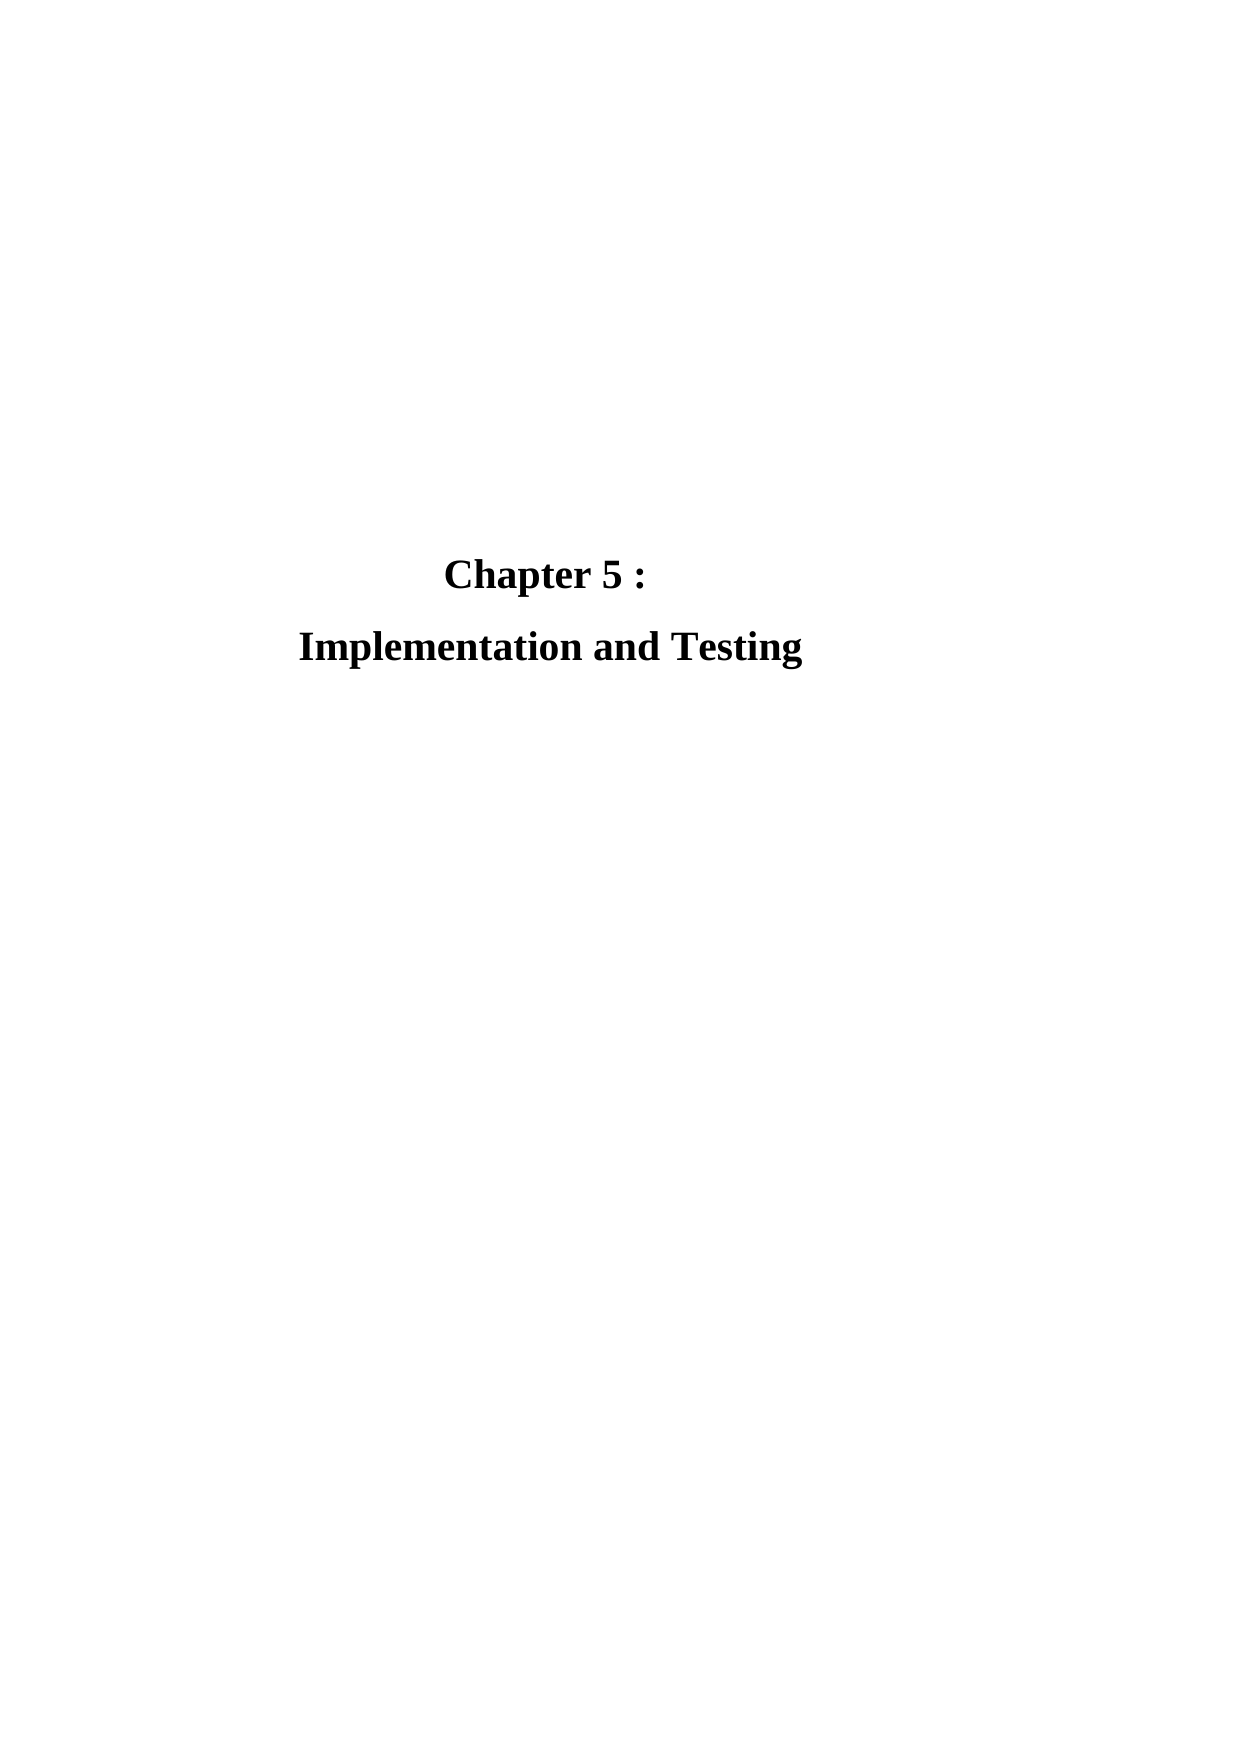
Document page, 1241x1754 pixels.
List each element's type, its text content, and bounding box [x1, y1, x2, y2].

text Chapter 5 : [75, 549, 1015, 597]
text Implementation and Testing [75, 621, 1015, 669]
